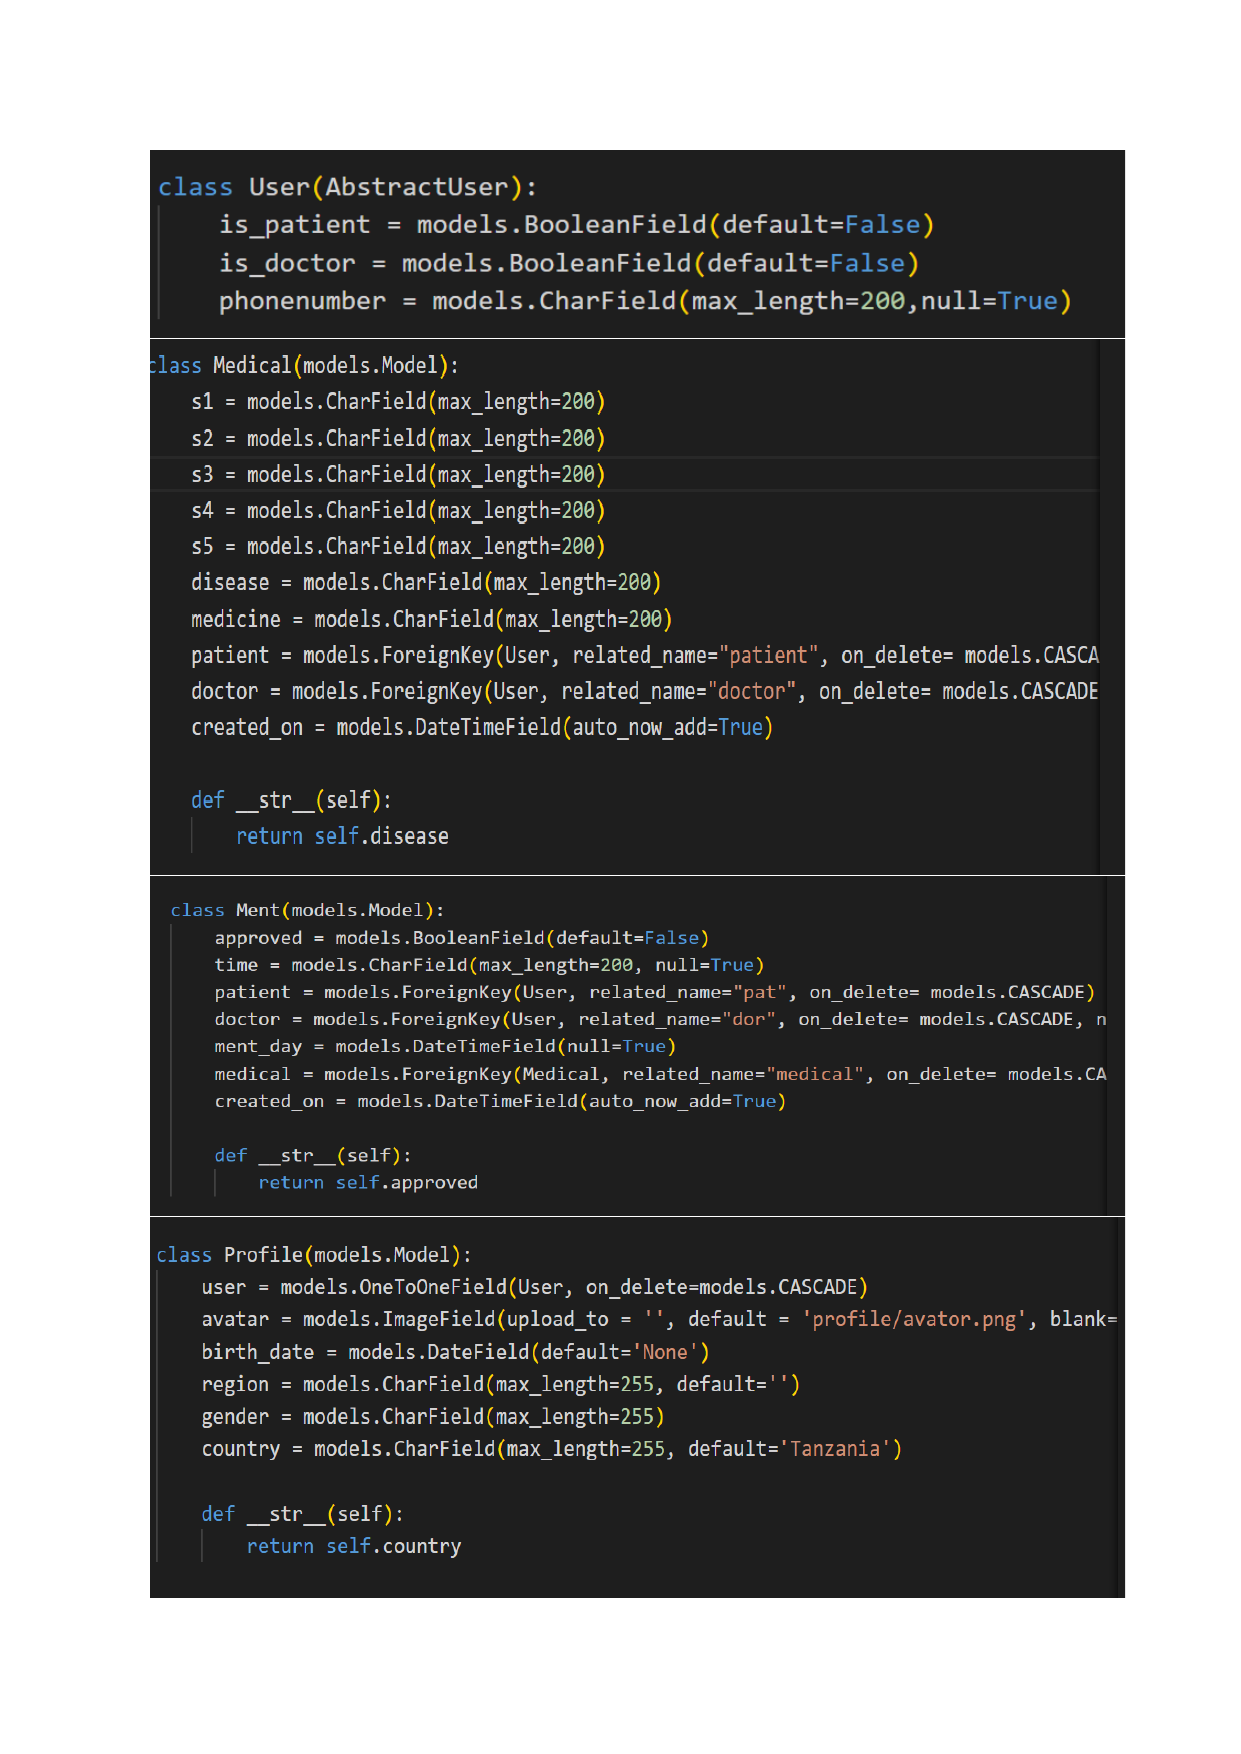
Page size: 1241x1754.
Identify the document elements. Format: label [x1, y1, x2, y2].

picture [150, 150, 1125, 338]
picture [150, 1217, 1125, 1598]
picture [150, 876, 1125, 1216]
picture [150, 339, 1125, 875]
